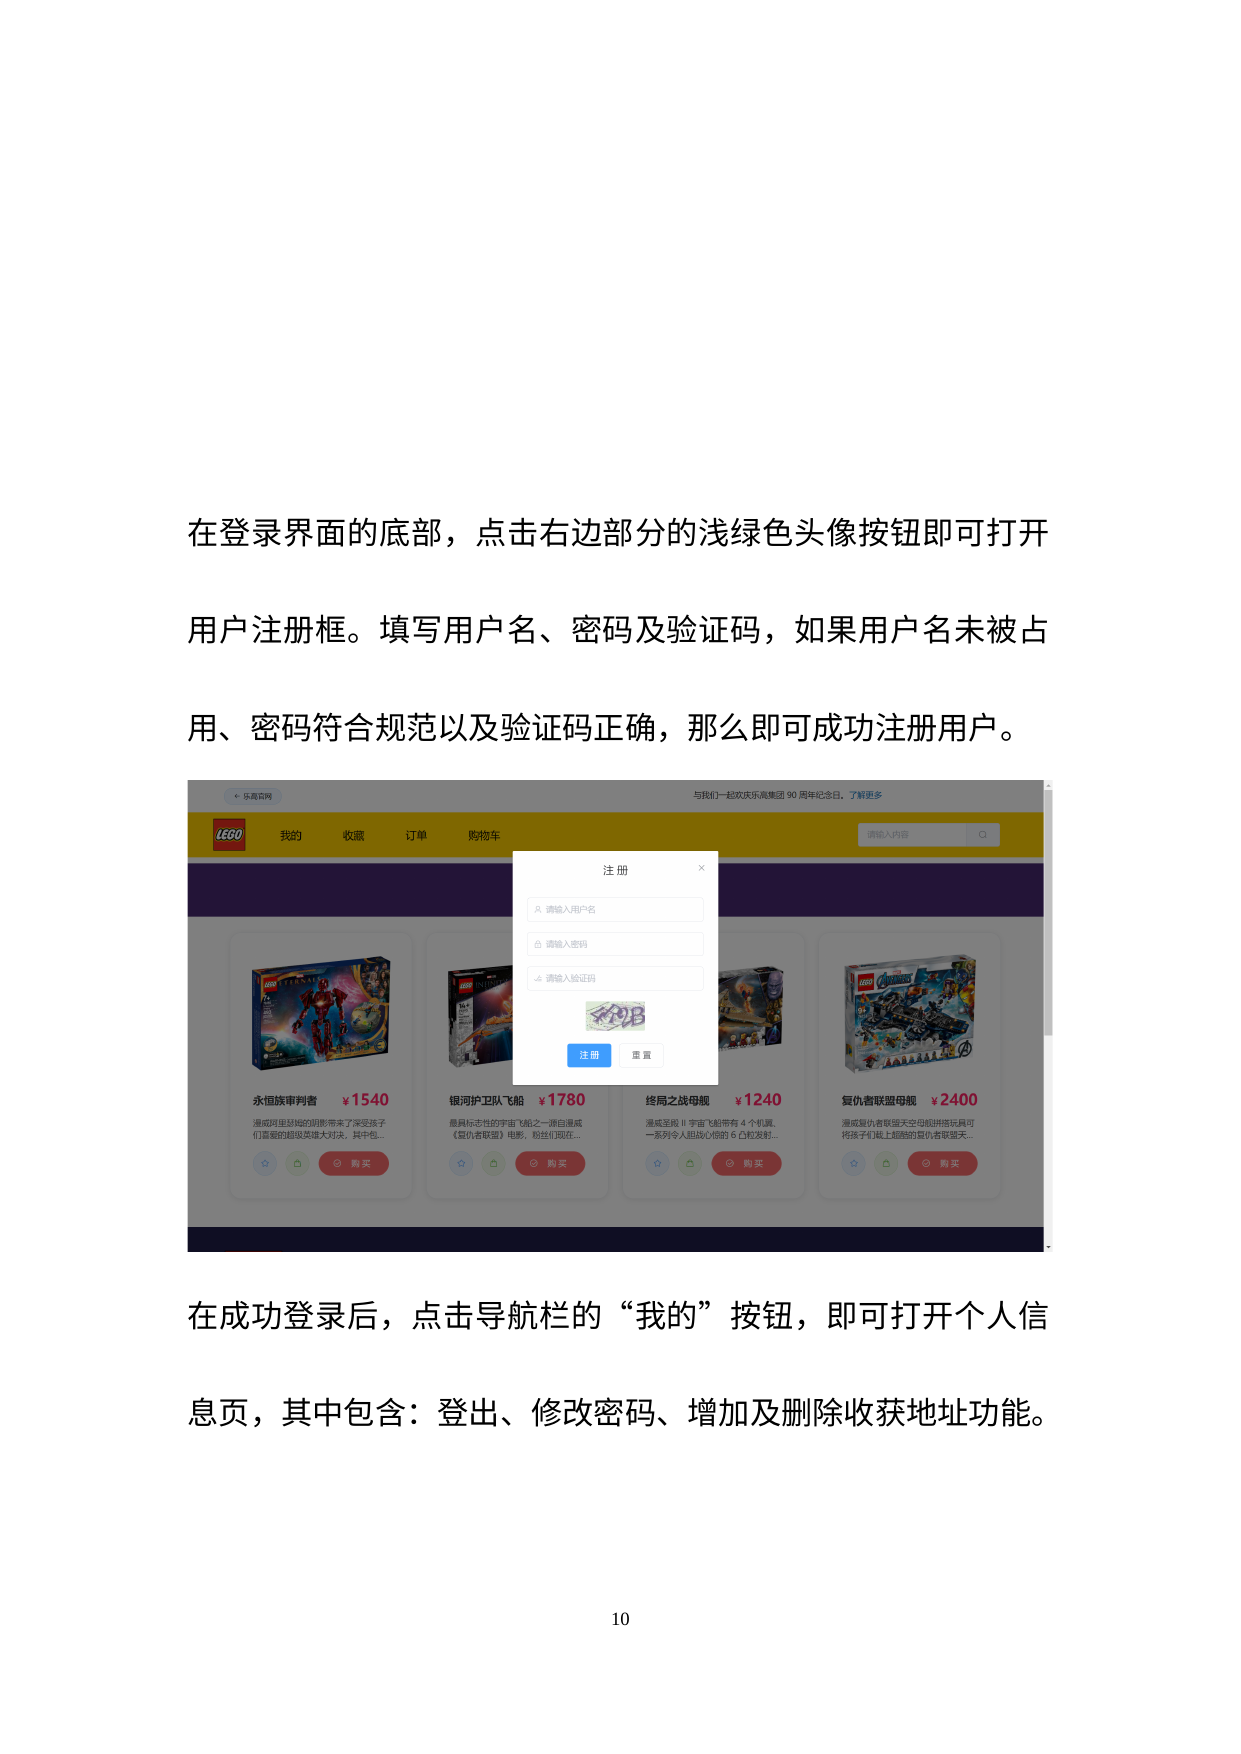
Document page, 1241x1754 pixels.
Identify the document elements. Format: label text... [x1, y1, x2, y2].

list 在成功登录后，点击导航栏的“我的”按钮，即可打开个人信息页，其中包含：登出、修改密码、增加及删除收获地址功能。 [187, 1281, 1053, 1443]
list 在登录界面的底部，点击右边部分的浅绿色头像按钮即可打开用户注册框。填写用户名、密码及验证码，如果用户名未被占用、密码符合规范以及验证码正确，那么即可成功注册用户。 [187, 498, 1053, 758]
picture [187, 780, 1053, 1252]
